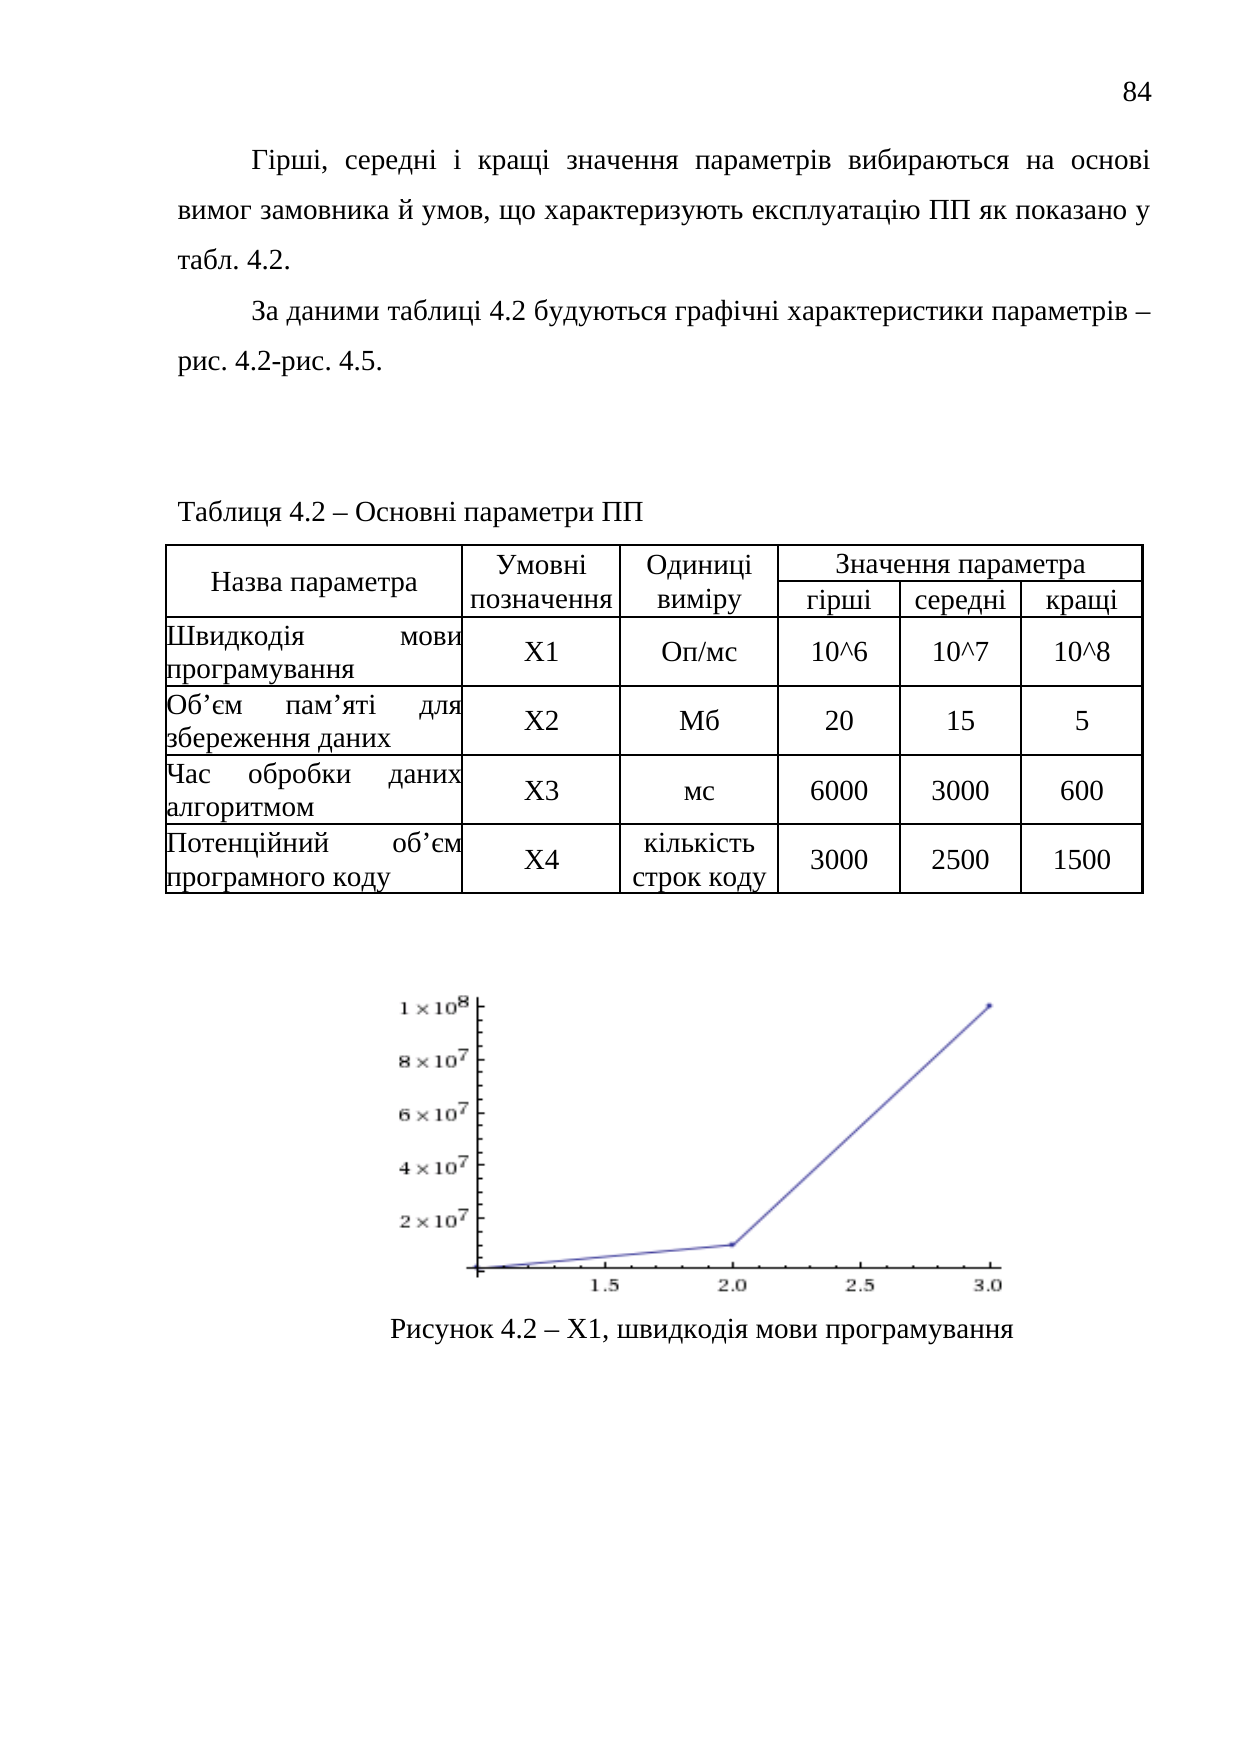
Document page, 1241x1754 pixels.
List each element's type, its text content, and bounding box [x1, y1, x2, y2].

table_header Одиниці виміру [621, 546, 777, 616]
table_cell Потенційний об’єм програмного коду [167, 825, 461, 892]
text Гірші, середні і кращі значення параметрів вибираються на основі вимог замовника й умов, що характеризують експлуатацію ПП як показано у табл. 4.2. [177, 142, 1152, 276]
table_cell мс [621, 756, 777, 823]
table_cell Об’єм пам’яті для збереження даних [167, 687, 461, 754]
table_cell 10^8 [1022, 618, 1141, 685]
table_cell 2500 [901, 825, 1020, 892]
table_cell кращі [1022, 582, 1141, 616]
table_cell 600 [1022, 756, 1141, 823]
table_cell X4 [463, 825, 619, 892]
table_cell 1500 [1022, 825, 1141, 892]
table_cell 20 [779, 687, 899, 754]
table_cell 3000 [779, 825, 899, 892]
text Рисунок 4.2 – Х1, швидкодія мови програмування [177, 1312, 1152, 1345]
table_cell 10^6 [779, 618, 899, 685]
table_header Умовні позначення [463, 546, 619, 616]
table_cell гірші [779, 582, 899, 616]
table_cell 6000 [779, 756, 899, 823]
table_cell Мб [621, 687, 777, 754]
table_cell X3 [463, 756, 619, 823]
table_cell Швидкодія мови програмування [167, 618, 461, 685]
table_cell X2 [463, 687, 619, 754]
table_cell 5 [1022, 687, 1141, 754]
table_cell Час обробки даних алгоритмом [167, 756, 461, 823]
table_cell Оп/мс [621, 618, 777, 685]
table_cell кількість строк коду [621, 825, 777, 892]
picture [398, 994, 1006, 1295]
text За даними таблиці 4.2 будуються графічні характеристики параметрів – рис. 4.2-рис. 4.5. [177, 293, 1152, 377]
text Таблиця 4.2 – Основні параметри ПП [177, 494, 1152, 527]
table_cell 3000 [901, 756, 1020, 823]
table_cell 10^7 [901, 618, 1020, 685]
table_header Назва параметра [167, 546, 461, 616]
table_cell X1 [463, 618, 619, 685]
table_cell середні [901, 582, 1020, 616]
table_header Значення параметра [779, 546, 1141, 580]
table_cell 15 [901, 687, 1020, 754]
